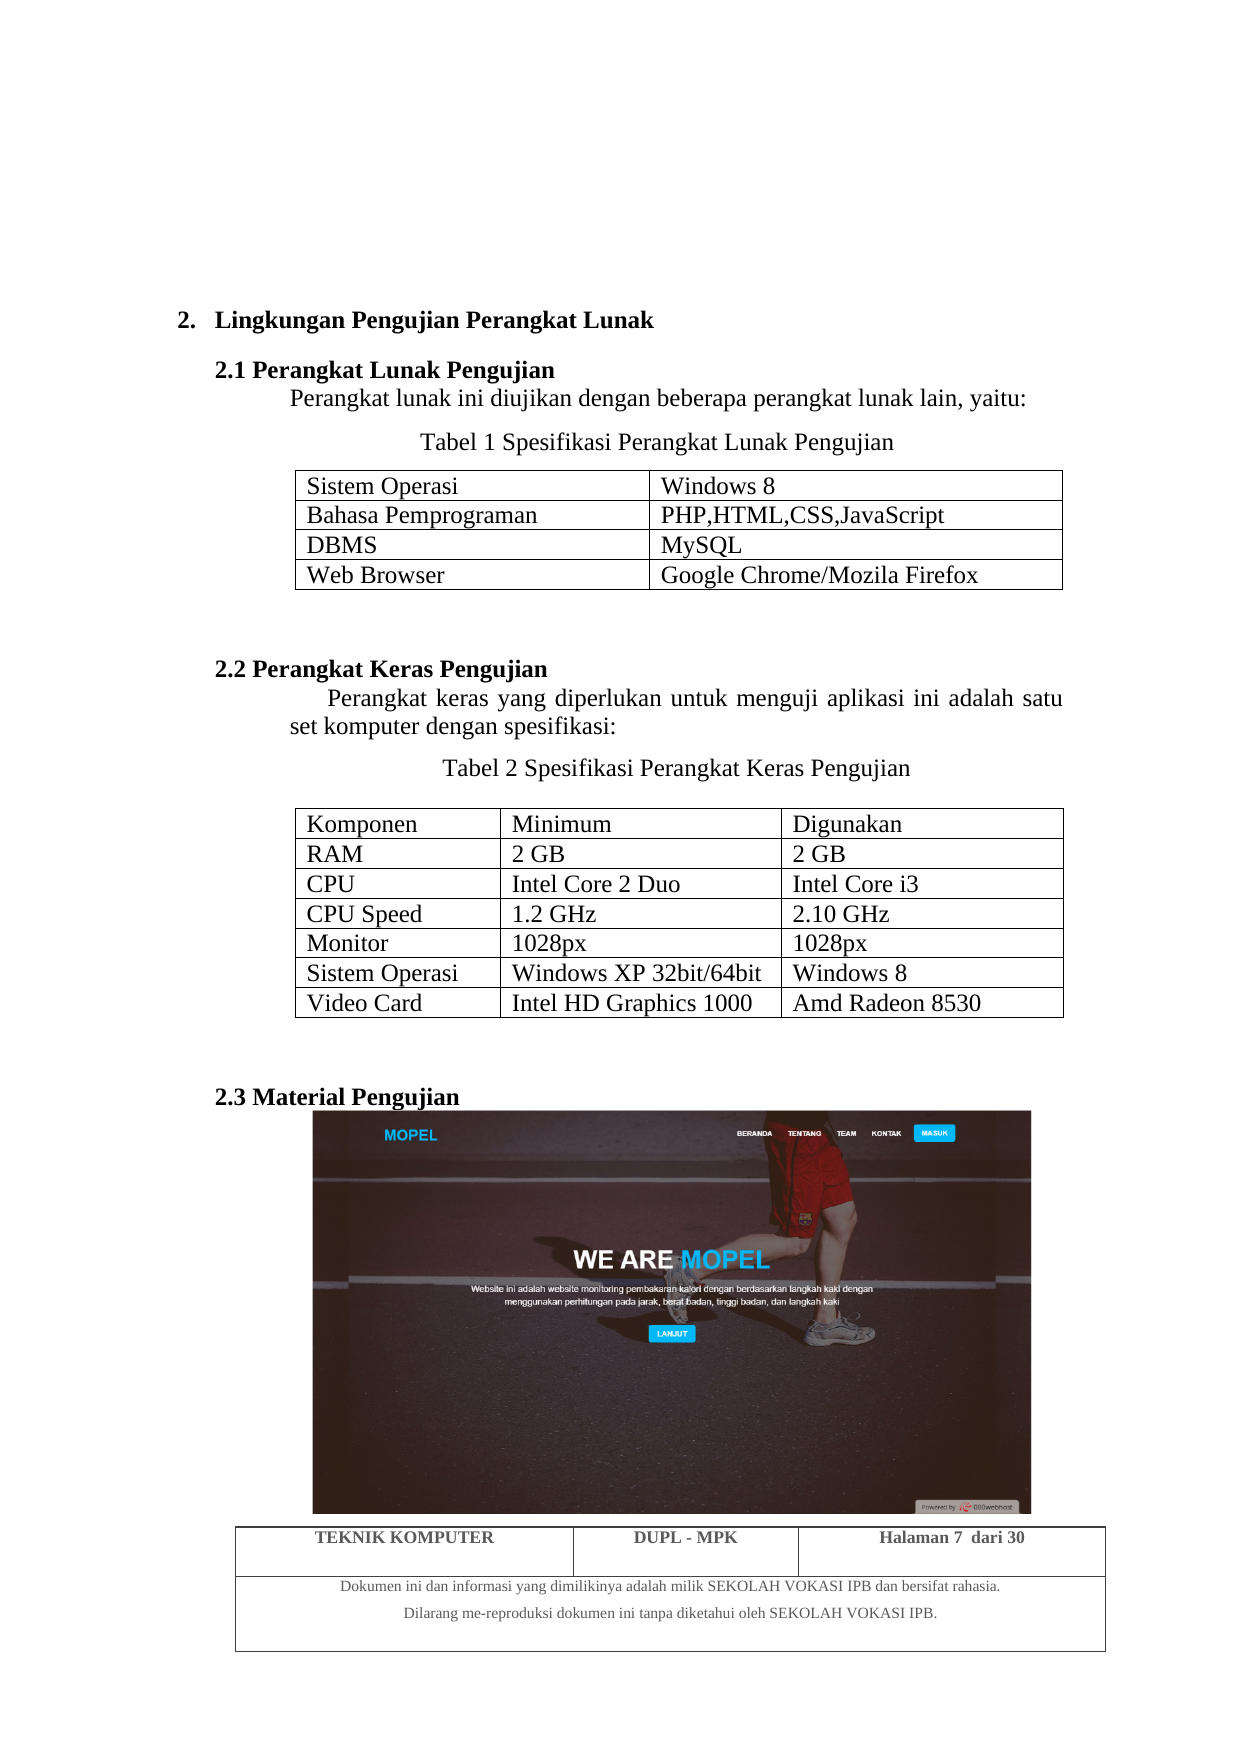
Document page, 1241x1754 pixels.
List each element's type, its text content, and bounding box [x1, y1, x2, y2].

table_cell Sistem Operasi [296, 958, 500, 987]
table_cell Google Chrome/Mozila Firefox [650, 560, 1062, 589]
table_cell MySQL [650, 530, 1062, 559]
subtitle Material Pengujian [214, 1082, 1063, 1111]
table_header Komponen [296, 809, 500, 838]
table_cell 1028px [501, 929, 781, 957]
table_cell PHP,HTML,CSS,JavaScript [650, 501, 1062, 529]
table_cell Intel HD Graphics 1000 [501, 988, 781, 1017]
table_cell CPU [296, 869, 500, 898]
table_cell CPU Speed [296, 899, 500, 927]
table_header Sistem Operasi [296, 471, 649, 499]
table_cell 1028px [782, 929, 1063, 957]
subtitle Lingkungan Pengujian Perangkat Lunak [177, 305, 1063, 334]
text Tabel 2 Spesifikasi Perangkat Keras Pengujian [289, 753, 1063, 781]
table_cell Windows XP 32bit/64bit [501, 958, 781, 987]
table_cell Video Card [296, 988, 500, 1017]
picture [312, 1110, 1032, 1514]
text Perangkat keras yang diperlukan untuk menguji aplikasi ini adalah satu set komputer dengan spesifikasi: [289, 683, 1063, 740]
table_cell Web Browser [296, 560, 649, 589]
table_cell 2 GB [501, 839, 781, 868]
table_cell Windows 8 [782, 958, 1063, 987]
table_cell RAM [296, 839, 500, 868]
table_cell Intel Core i3 [782, 869, 1063, 898]
text Tabel 1 Spesifikasi Perangkat Lunak Pengujian [251, 427, 1063, 455]
subtitle Perangkat Lunak Pengujian [214, 355, 1063, 383]
table_cell Monitor [296, 929, 500, 957]
table_header Digunakan [782, 809, 1063, 838]
table_cell 2.10 GHz [782, 899, 1063, 927]
subtitle Perangkat Keras Pengujian [214, 654, 1063, 683]
table_cell Intel Core 2 Duo [501, 869, 781, 898]
table_cell 1.2 GHz [501, 899, 781, 927]
table_header Minimum [501, 809, 781, 838]
table_cell Bahasa Pemprograman [296, 501, 649, 529]
table_cell 2 GB [782, 839, 1063, 868]
text Perangkat lunak ini diujikan dengan beberapa perangkat lunak lain, yaitu: [251, 383, 1063, 412]
table_cell DBMS [296, 530, 649, 559]
table_cell Amd Radeon 8530 [782, 988, 1063, 1017]
table_header Windows 8 [650, 471, 1062, 499]
